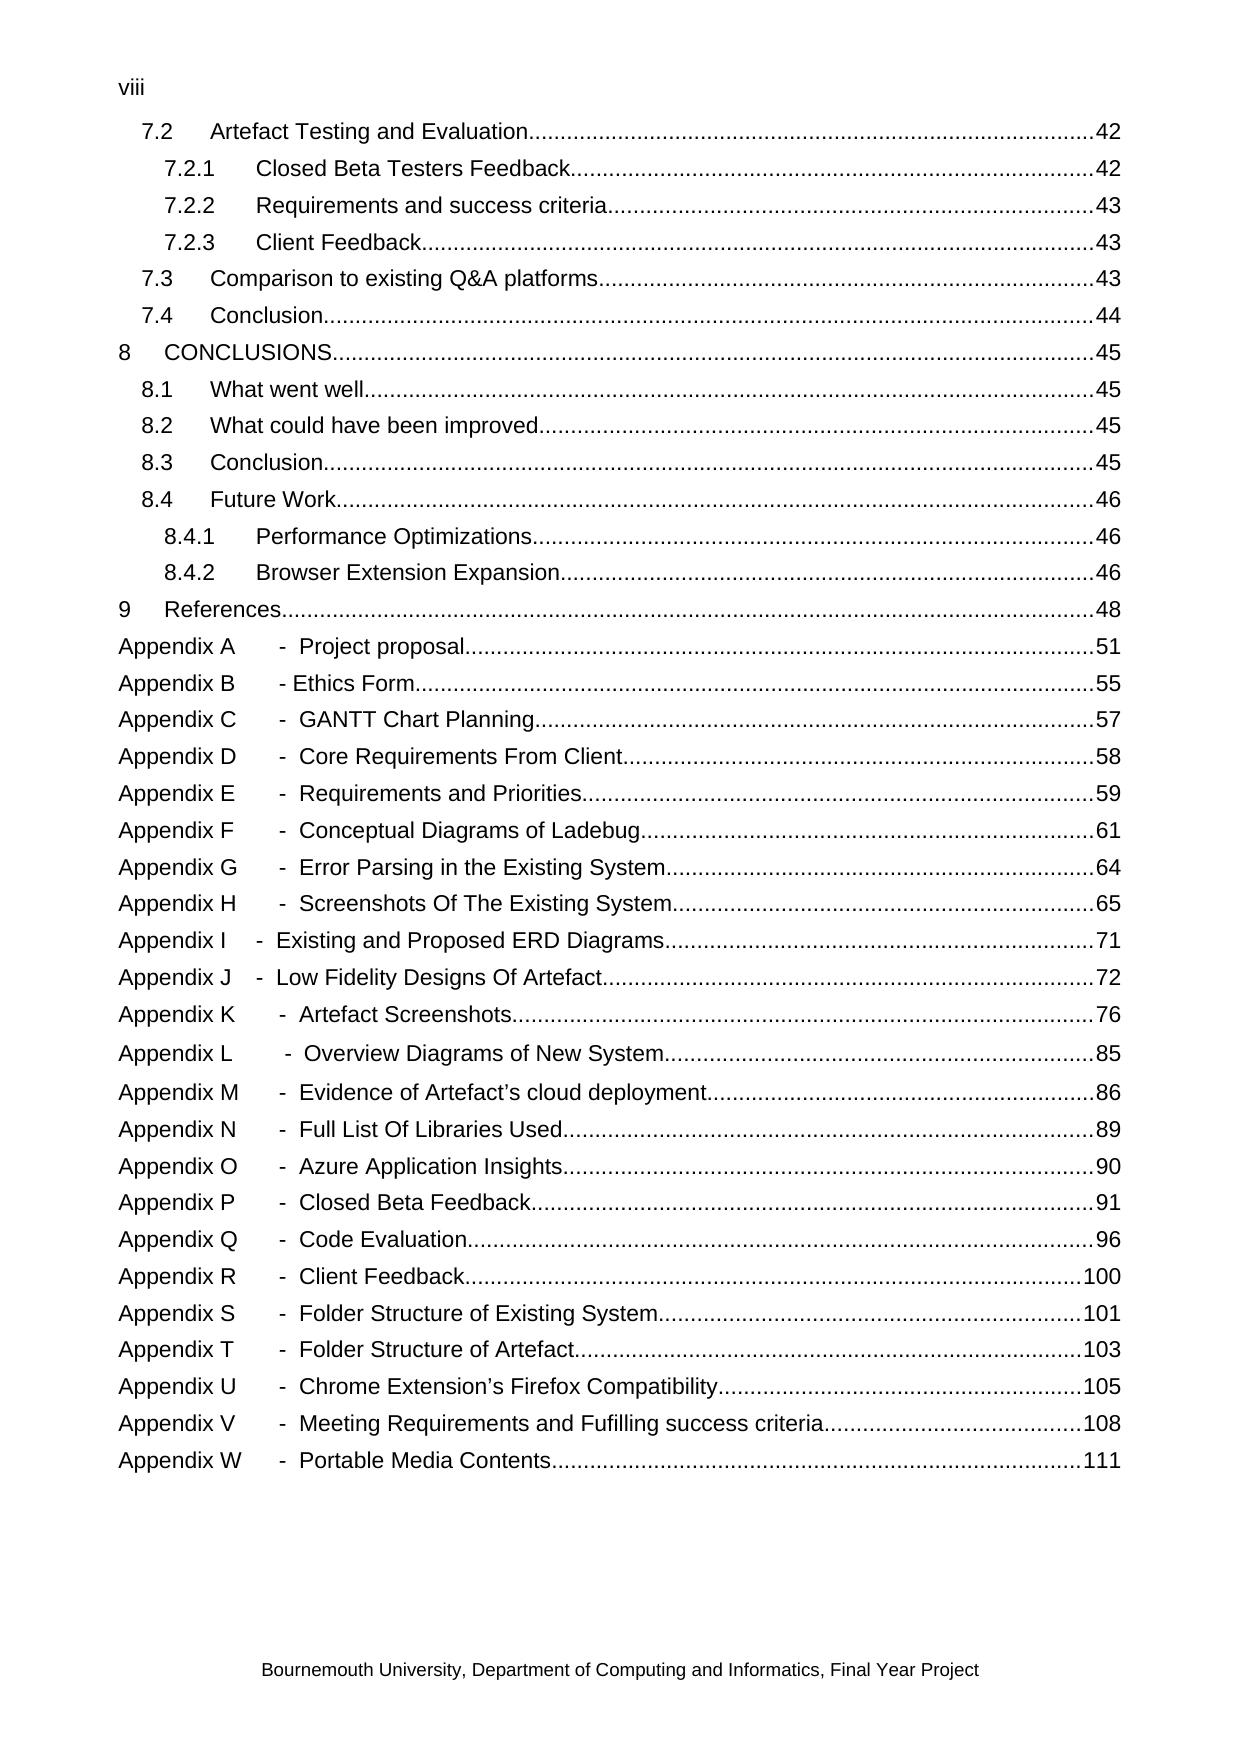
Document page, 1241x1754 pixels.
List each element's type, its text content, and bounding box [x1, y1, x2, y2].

text Appendix I - Existing and Proposed ERD Diagrams 71 [118, 927, 1122, 953]
text 7.2.1 Closed Beta Testers Feedback 42 [164, 155, 1122, 181]
text Appendix H - Screenshots Of The Existing System 65 [118, 890, 1122, 917]
text 8.3 Conclusion 45 [141, 449, 1122, 475]
text Appendix P - Closed Beta Feedback 91 [118, 1189, 1122, 1216]
text Appendix F - Conceptual Diagrams of Ladebug 61 [118, 817, 1122, 843]
text Appendix B - Ethics Form 55 [118, 670, 1122, 696]
text Appendix M - Evidence of Artefact’s cloud deployment 86 [118, 1079, 1122, 1105]
text 7.2 Artefact Testing and Evaluation 42 [141, 118, 1122, 144]
text 8.1 What went well 45 [141, 376, 1122, 402]
text 7.4 Conclusion 44 [141, 302, 1122, 328]
text Appendix E - Requirements and Priorities 59 [118, 780, 1122, 806]
text 8.2 What could have been improved 45 [141, 412, 1122, 439]
text Appendix J - Low Fidelity Designs Of Artefact 72 [118, 964, 1122, 990]
text 8.4.2 Browser Extension Expansion 46 [164, 559, 1122, 586]
text 7.3 Comparison to existing Q&A platforms 43 [141, 265, 1122, 292]
text Appendix S - Folder Structure of Existing System 101 [118, 1300, 1122, 1326]
text Appendix K - Artefact Screenshots 76 [118, 1001, 1122, 1027]
text 9 References 48 [118, 596, 1122, 622]
text 7.2.3 Client Feedback 43 [164, 228, 1122, 255]
text Appendix Q - Code Evaluation 96 [118, 1226, 1122, 1252]
text Appendix C - GANTT Chart Planning 57 [118, 706, 1122, 733]
text 7.2.2 Requirements and success criteria 43 [164, 192, 1122, 218]
text Appendix R - Client Feedback 100 [118, 1263, 1122, 1289]
text Appendix O - Azure Application Insights 90 [118, 1153, 1122, 1179]
text 8 CONCLUSIONS 45 [118, 339, 1122, 365]
text Appendix L - Overview Diagrams of New System 85 [118, 1037, 1122, 1069]
text 8.4.1 Performance Optimizations 46 [164, 523, 1122, 549]
text Appendix V - Meeting Requirements and Fufilling success criteria 108 [118, 1410, 1122, 1436]
text Appendix D - Core Requirements From Client 58 [118, 743, 1122, 769]
text Appendix N - Full List Of Libraries Used 89 [118, 1116, 1122, 1142]
text Appendix A - Project proposal 51 [118, 633, 1122, 659]
text Appendix T - Folder Structure of Artefact 103 [118, 1336, 1122, 1363]
text 8.4 Future Work 46 [141, 486, 1122, 512]
text Appendix U - Chrome Extension’s Firefox Compatibility 105 [118, 1373, 1122, 1399]
text Appendix G - Error Parsing in the Existing System 64 [118, 853, 1122, 880]
text Appendix W - Portable Media Contents 111 [118, 1447, 1122, 1473]
